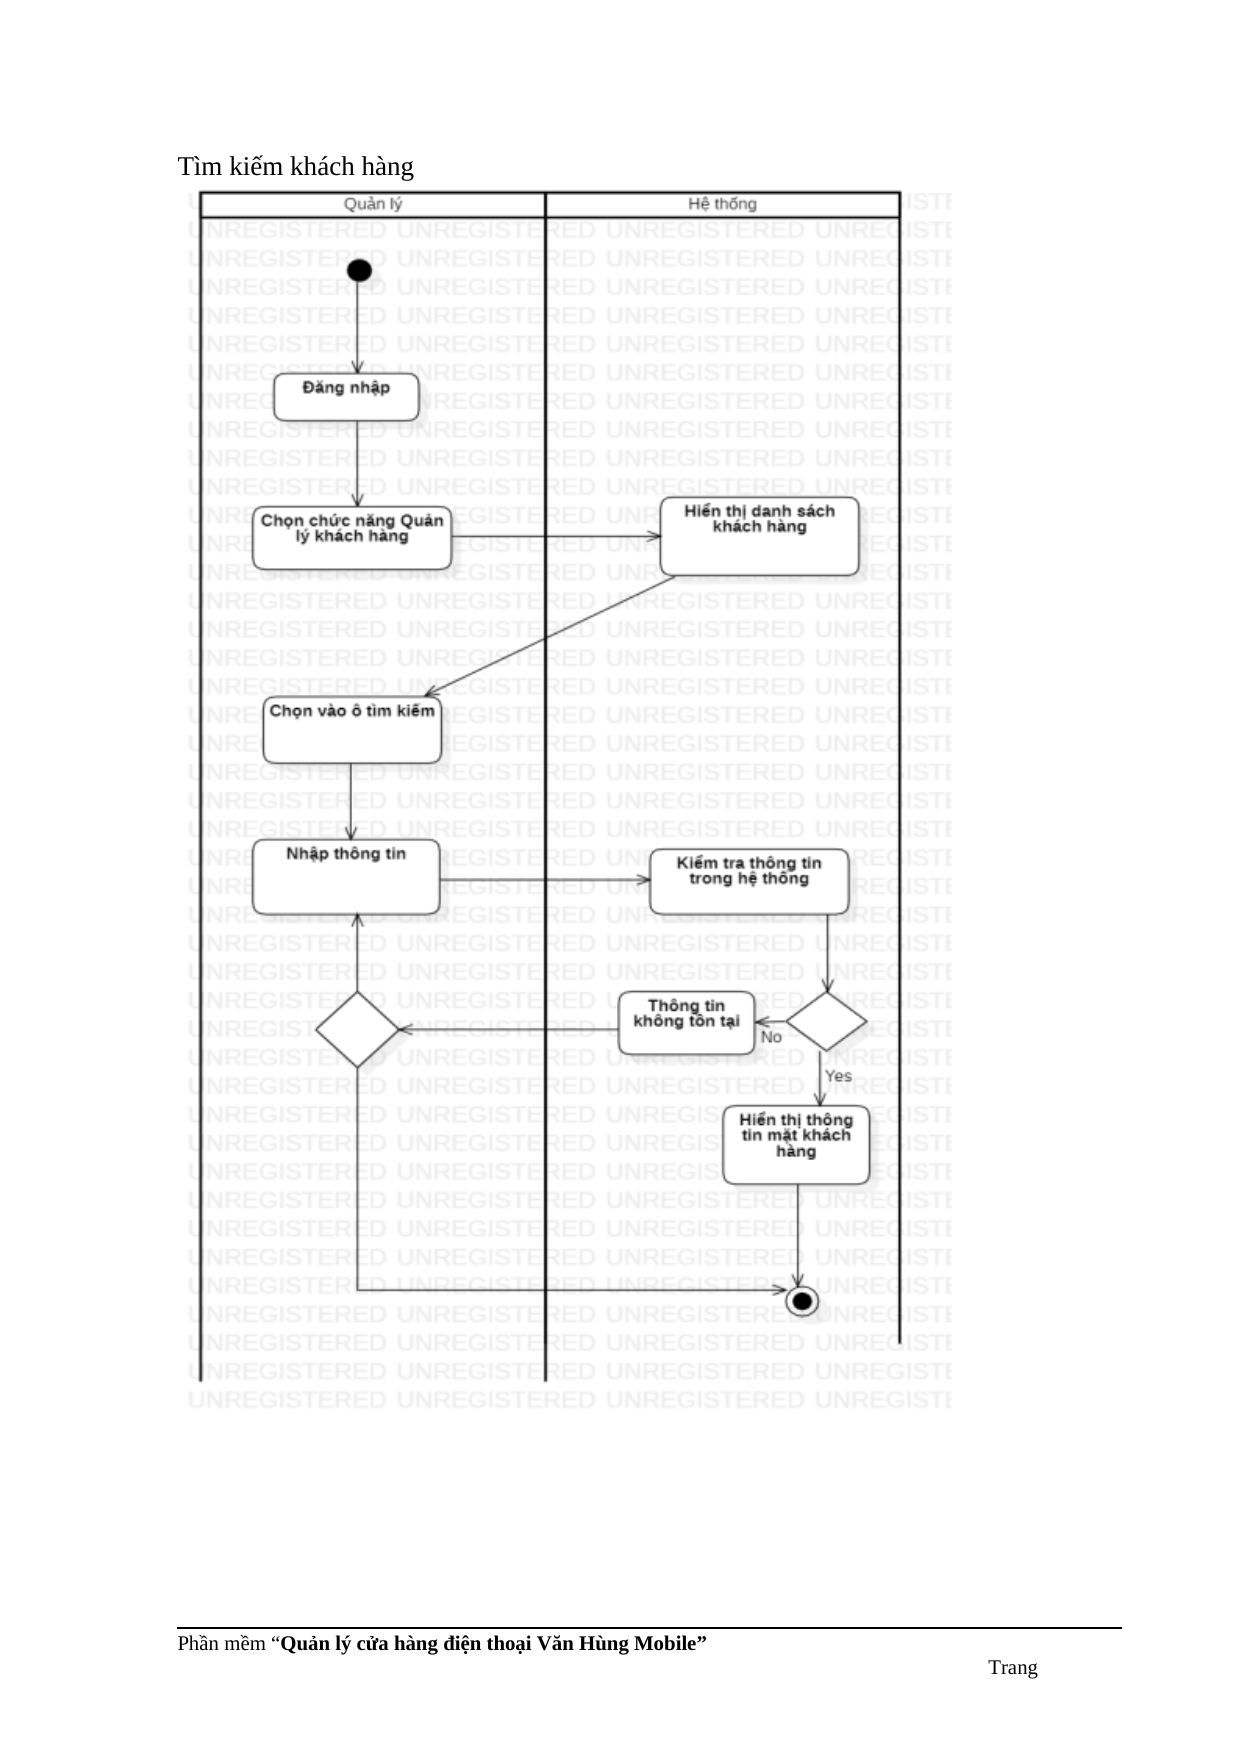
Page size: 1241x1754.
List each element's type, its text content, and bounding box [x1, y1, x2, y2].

text Tìm kiếm khách hàng [177, 150, 1122, 181]
picture [177, 181, 966, 1418]
